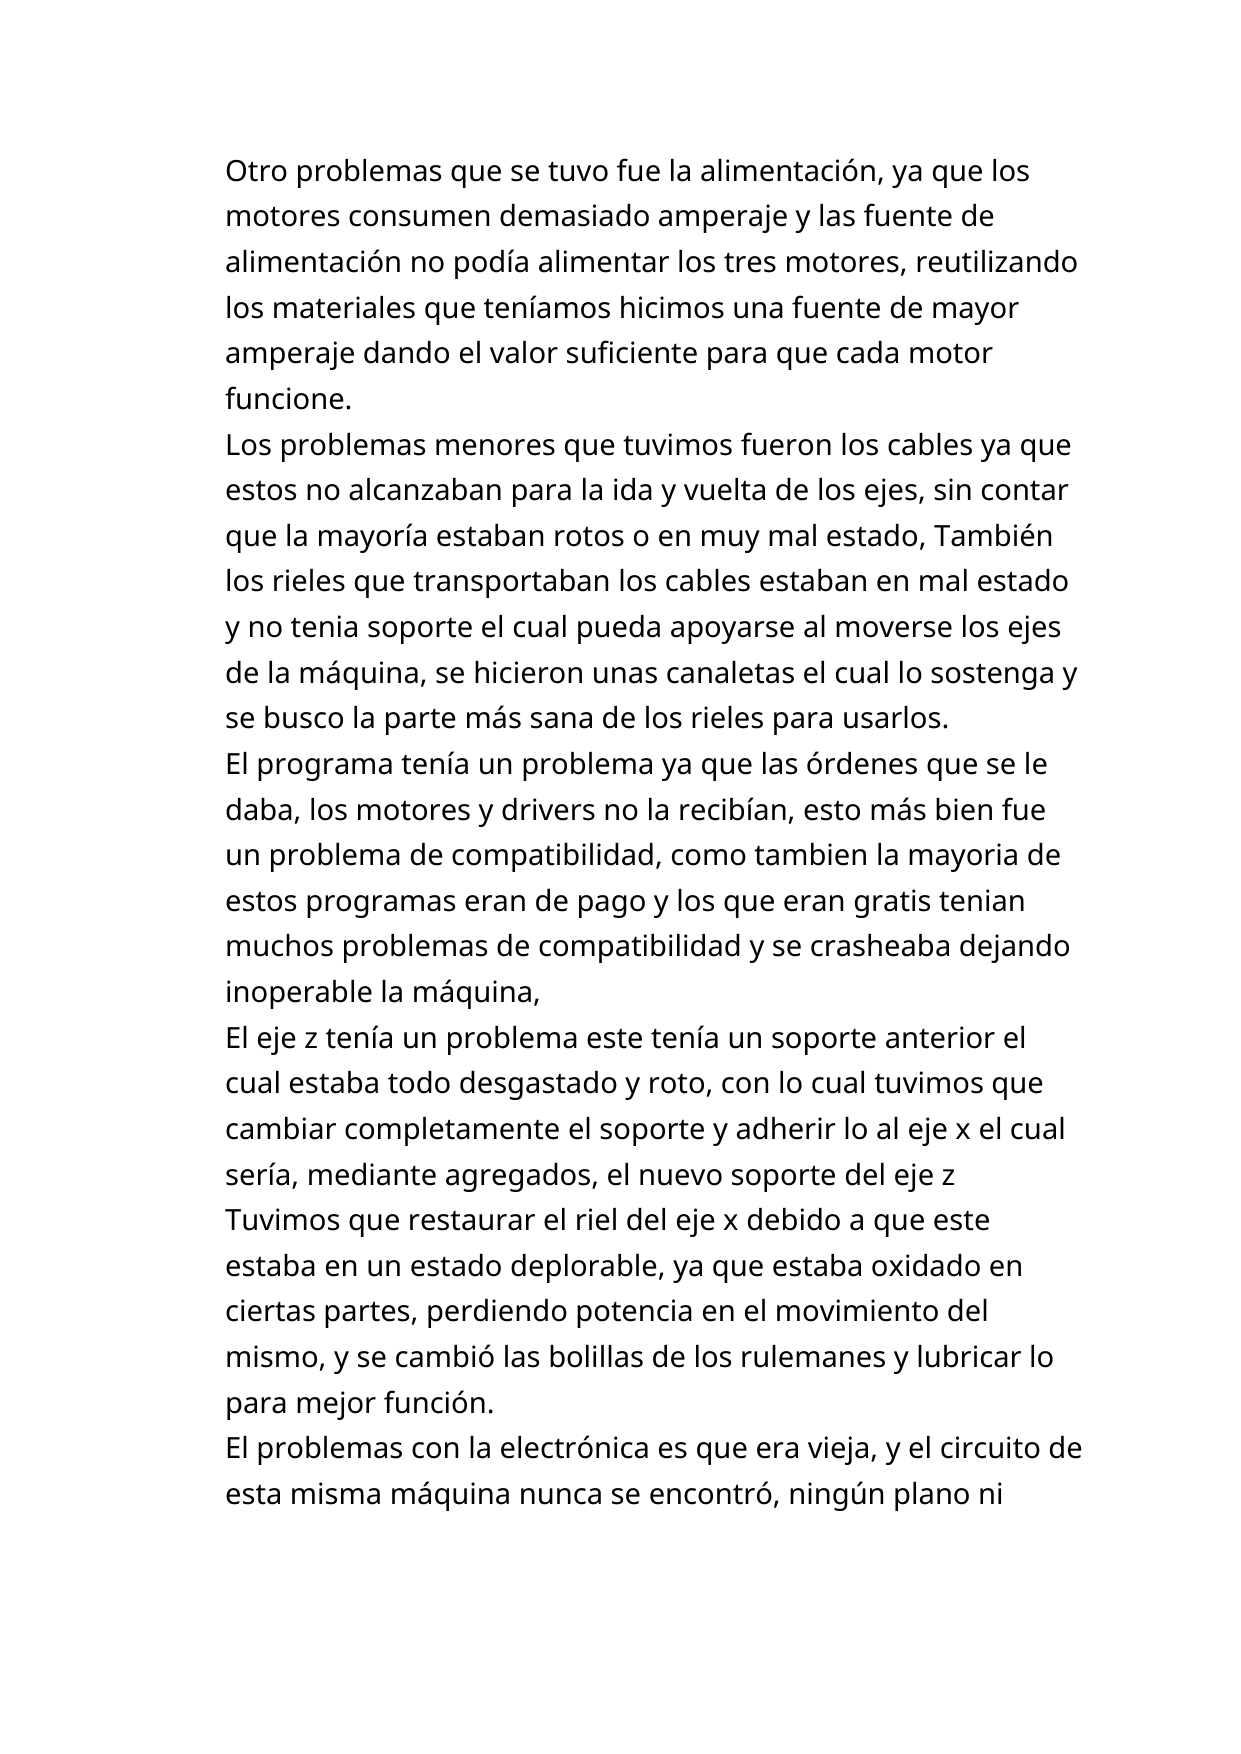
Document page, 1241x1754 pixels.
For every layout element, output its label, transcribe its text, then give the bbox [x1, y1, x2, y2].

text El eje z tenía un problema este tenía un soporte anterior el cual estaba todo desgastado y roto, con lo cual tuvimos que cambiar completamente el soporte y adherir lo al eje x el cual sería, mediante agregados, el nuevo soporte del eje z [225, 1017, 1090, 1193]
text Tuvimos que restaurar el riel del eje x debido a que este estaba en un estado deplorable, ya que estaba oxidado en ciertas partes, perdiendo potencia en el movimiento del mismo, y se cambió las bolillas de los rulemanes y lubricar lo para mejor función. [225, 1199, 1090, 1422]
text El programa tenía un problema ya que las órdenes que se le daba, los motores y drivers no la recibían, esto más bien fue un problema de compatibilidad, como tambien la mayoria de estos programas eran de pago y los que eran gratis tenian muchos problemas de compatibilidad y se crasheaba dejando inoperable la máquina, [225, 743, 1090, 1011]
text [225, 1427, 1090, 1513]
text Los problemas menores que tuvimos fueron los cables ya que estos no alcanzaban para la ida y vuelta de los ejes, sin contar que la mayoría estaban rotos o en muy mal estado, También los rieles que transportaban los cables estaban en mal estado y no tenia soporte el cual pueda apoyarse al moverse los ejes de la máquina, se hicieron unas canaletas el cual lo sostenga y se busco la parte más sana de los rieles para usarlos. [225, 424, 1090, 737]
text Otro problemas que se tuvo fue la alimentación, ya que los motores consumen demasiado amperaje y las fuente de alimentación no podía alimentar los tres motores, reutilizando los materiales que teníamos hicimos una fuente de mayor amperaje dando el valor suficiente para que cada motor funcione. [225, 150, 1090, 418]
